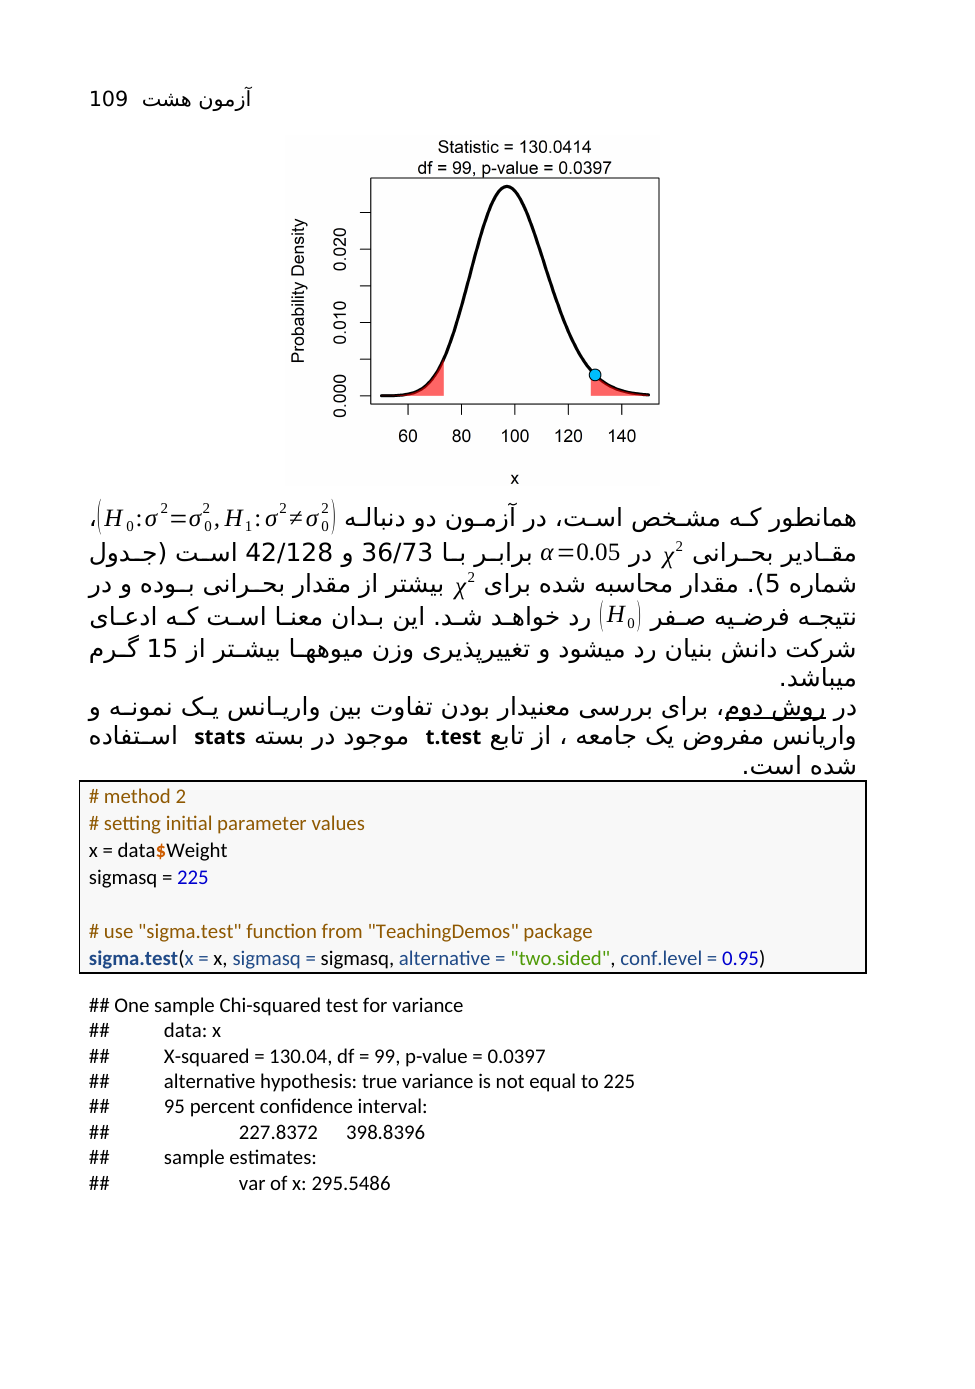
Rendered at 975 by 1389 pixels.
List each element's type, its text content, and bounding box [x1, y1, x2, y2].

text ## One sample Chi-squared test for variance ## data: x ## X-squared = 130.04, df = 99, p-value = 0.0397 ## alternative hypothesis: true variance is not equal to 225 ## 95 percent confidence interval: ## 227.8372 398.8396 ## sample estimates: ## var of x: 295.5486 [89, 992, 857, 1195]
text همانطور که مشخص است، در آزمون دو دنباله ، مقادیر بحرانی در برابر با 36/73 و 42/128 است (جدول شماره 5). مقدار محاسبه شده برای بیشتر از مقدار بحرانی بوده و در نتیجه فرضیه صفر رد خواهد شد. این بدان معنا است که ادعای شرکت دانش بنیان رد می‏شود و تغییرپذیری وزن میوه‏ها بیشتر از 15 گرم می‏باشد. [89, 498, 857, 692]
text در روش دوم، برای بررسی معنی‏دار بودن تفاوت بین واریانس یک نمونه و واریانس مفروض یک جامعه ، از تابع t.test موجود در بسته stats استفاده شده است. [89, 692, 857, 780]
picture [285, 135, 661, 486]
text # method 2 # setting initial parameter values x = data$Weight sigmasq = 225 # use "sigma.test" function from "TeachingDemos" package sigma.test(x = x, sigmasq = sigmasq, alternative = "two.sided", conf.level = 0.95) [80, 782, 865, 972]
